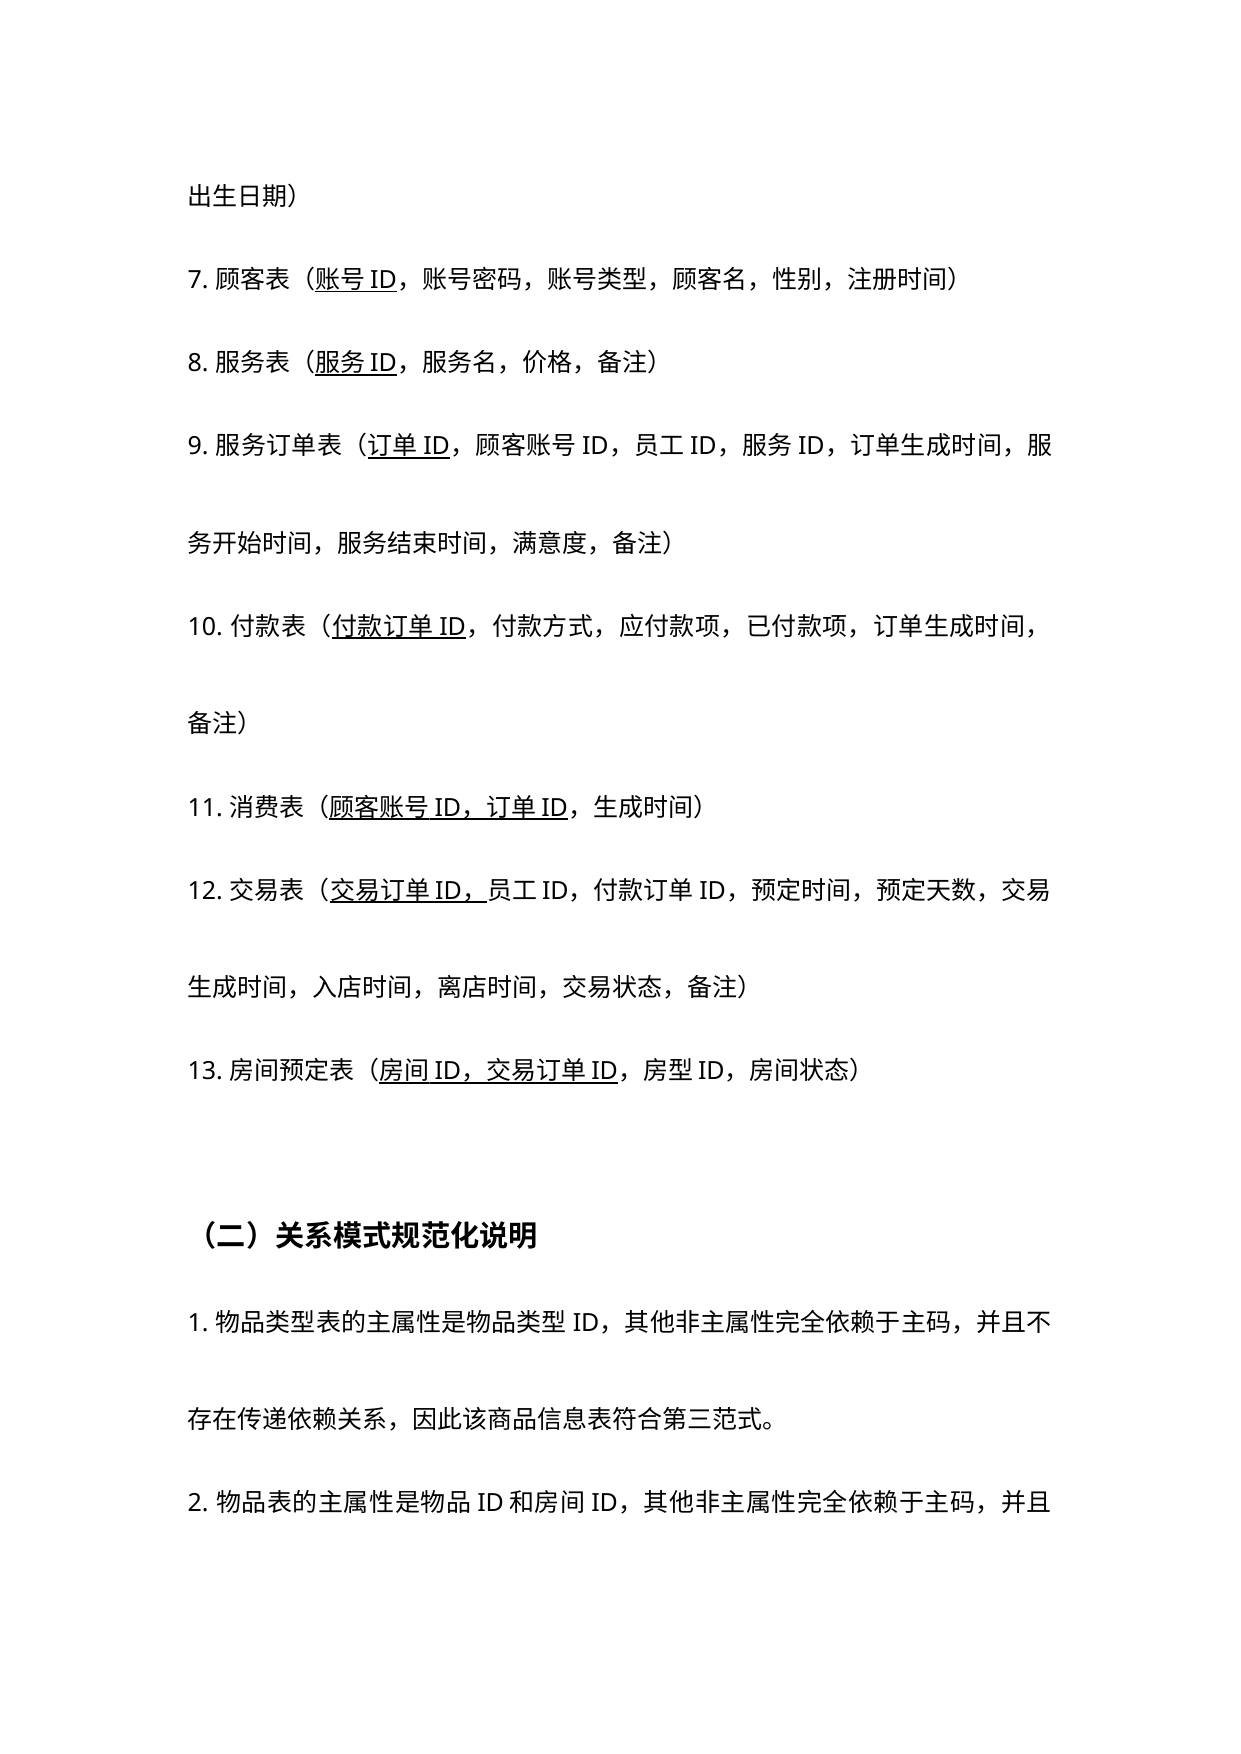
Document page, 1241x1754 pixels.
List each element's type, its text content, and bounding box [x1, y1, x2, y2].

text 7. 顾客表（账号ID，账号密码，账号类型，顾客名，性别，注册时间） [187, 245, 1053, 310]
text 10. 付款表（付款订单ID，付款方式，应付款项，已付款项，订单生成时间，备注） [187, 592, 1053, 754]
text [187, 162, 1053, 227]
text 12. 交易表（交易订单ID，员工ID，付款订单ID，预定时间，预定天数，交易生成时间，入店时间，离店时间，交易状态，备注） [187, 856, 1053, 1018]
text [187, 1468, 1053, 1533]
text 8. 服务表（服务ID，服务名，价格，备注） [187, 328, 1053, 393]
text 13. 房间预定表（房间ID，交易订单ID，房型ID，房间状态） [187, 1036, 1053, 1101]
text 11. 消费表（顾客账号ID，订单ID，生成时间） [187, 773, 1053, 838]
text 9. 服务订单表（订单ID，顾客账号ID，员工ID，服务ID，订单生成时间，服务开始时间，服务结束时间，满意度，备注） [187, 411, 1053, 574]
text 1. 物品类型表的主属性是物品类型ID，其他非主属性完全依赖于主码，并且不存在传递依赖关系，因此该商品信息表符合第三范式。 [187, 1288, 1053, 1450]
text （二）关系模式规范化说明 [187, 1201, 1053, 1266]
